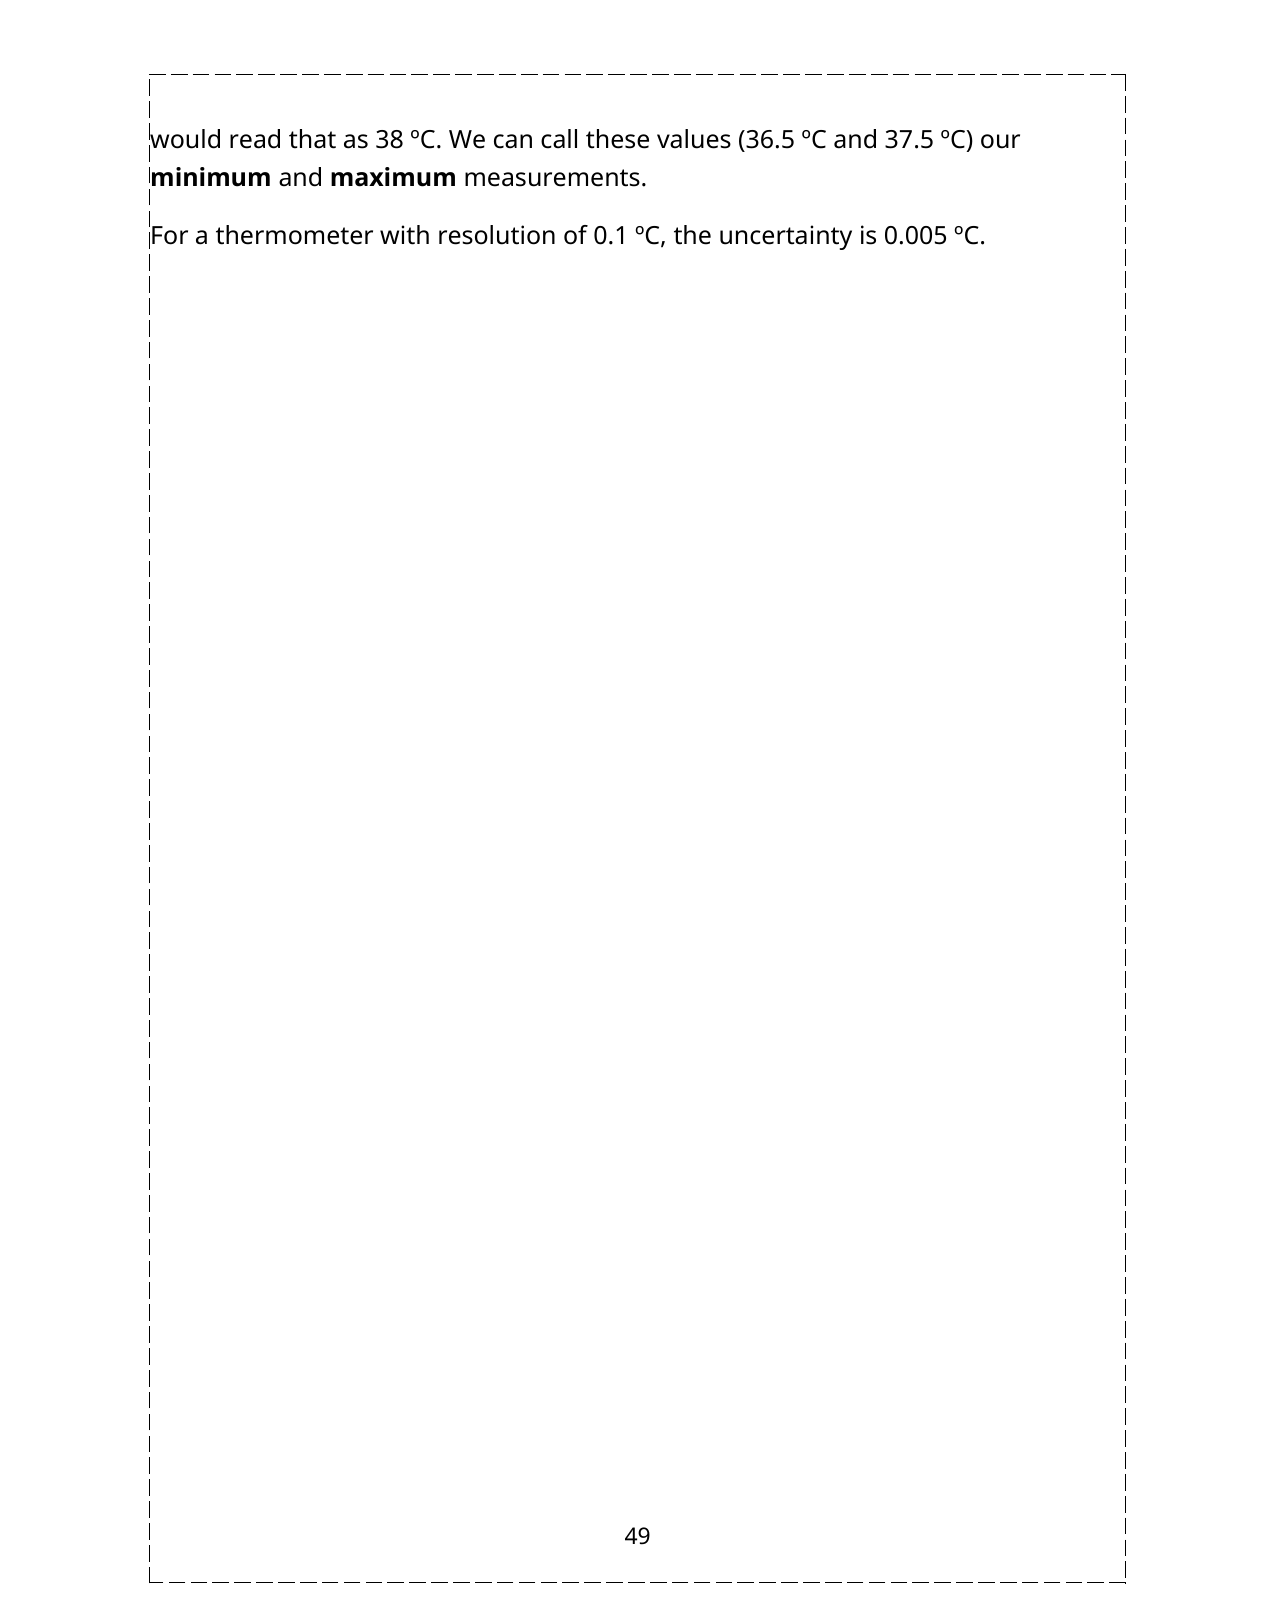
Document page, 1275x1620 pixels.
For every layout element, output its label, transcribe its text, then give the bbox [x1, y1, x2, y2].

text For a thermometer with resolution of 0.1 ºC, the uncertainty is 0.005 ºC. [150, 214, 1125, 252]
